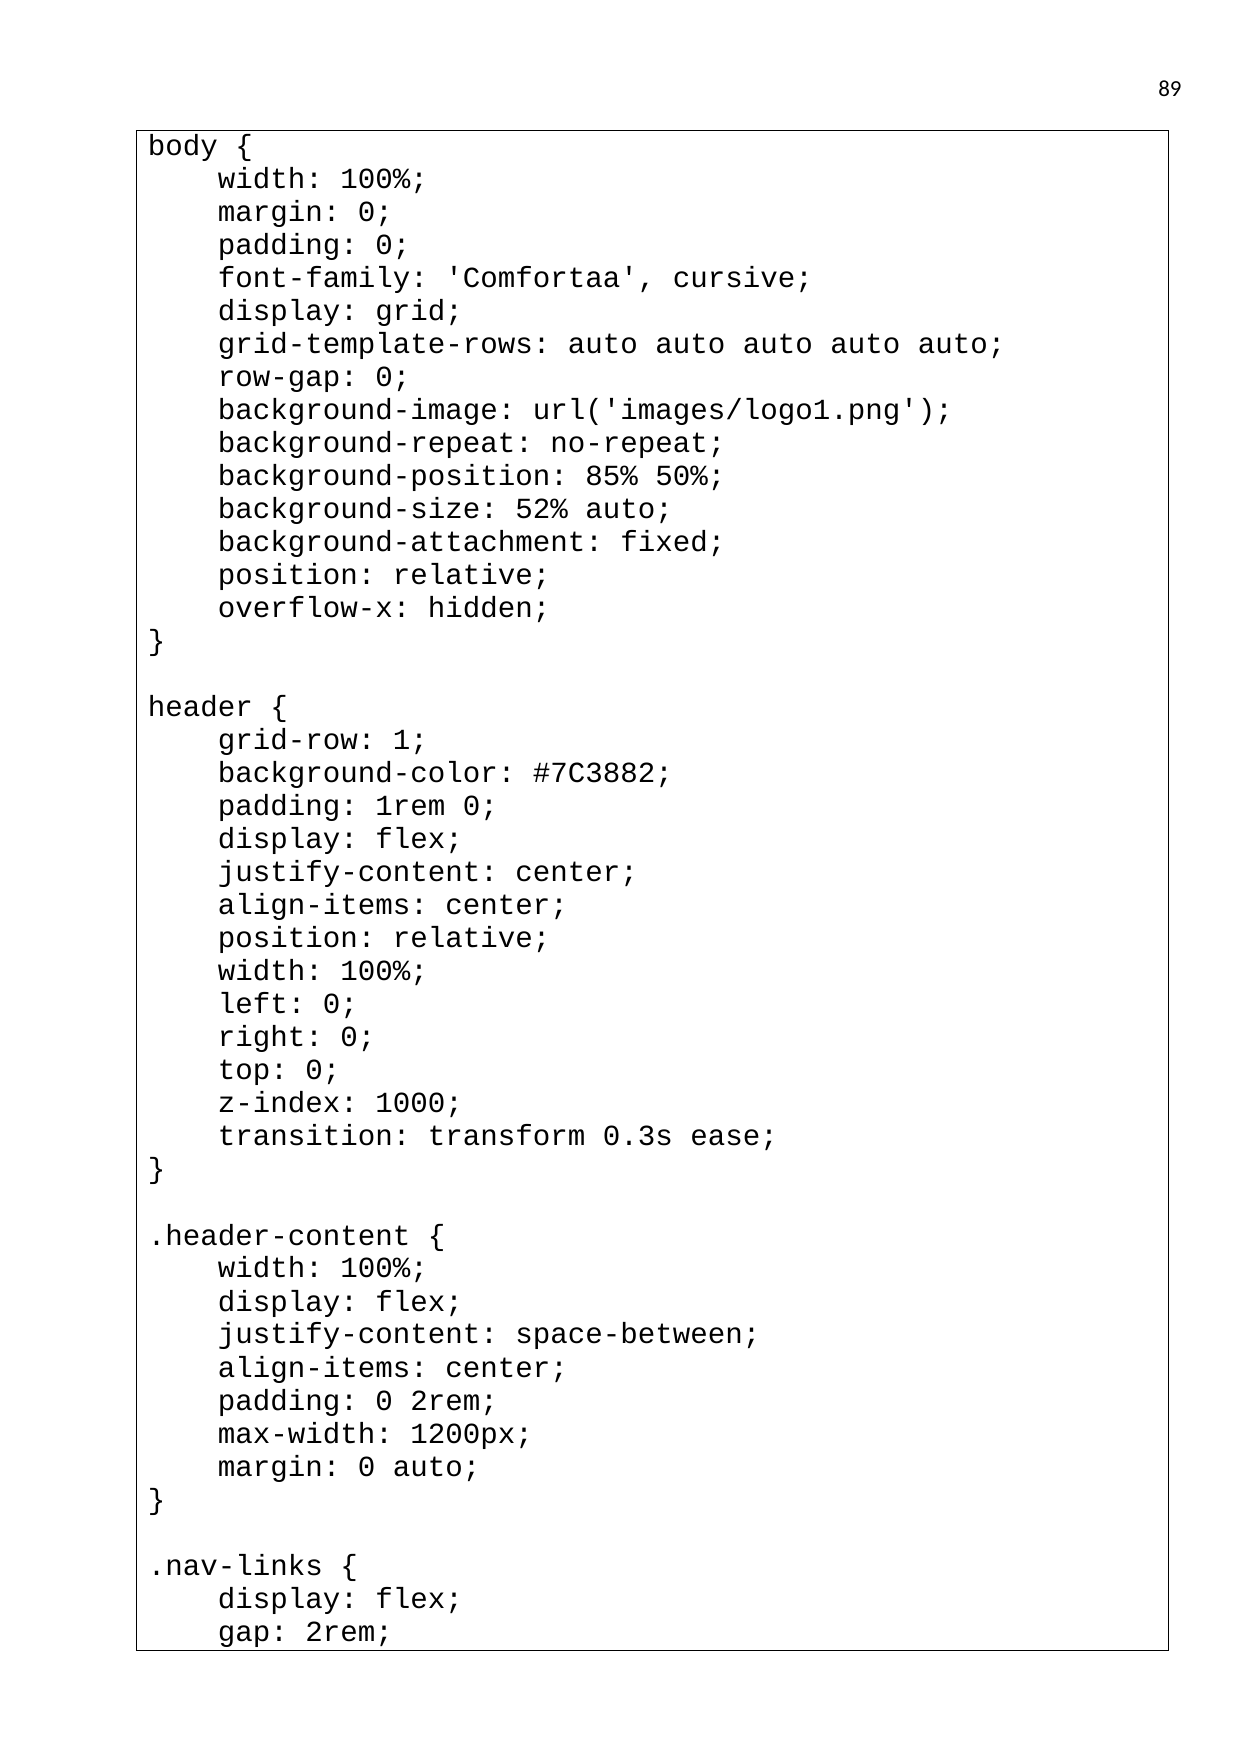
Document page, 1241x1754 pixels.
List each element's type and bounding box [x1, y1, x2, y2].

table_header [137, 131, 1168, 1650]
